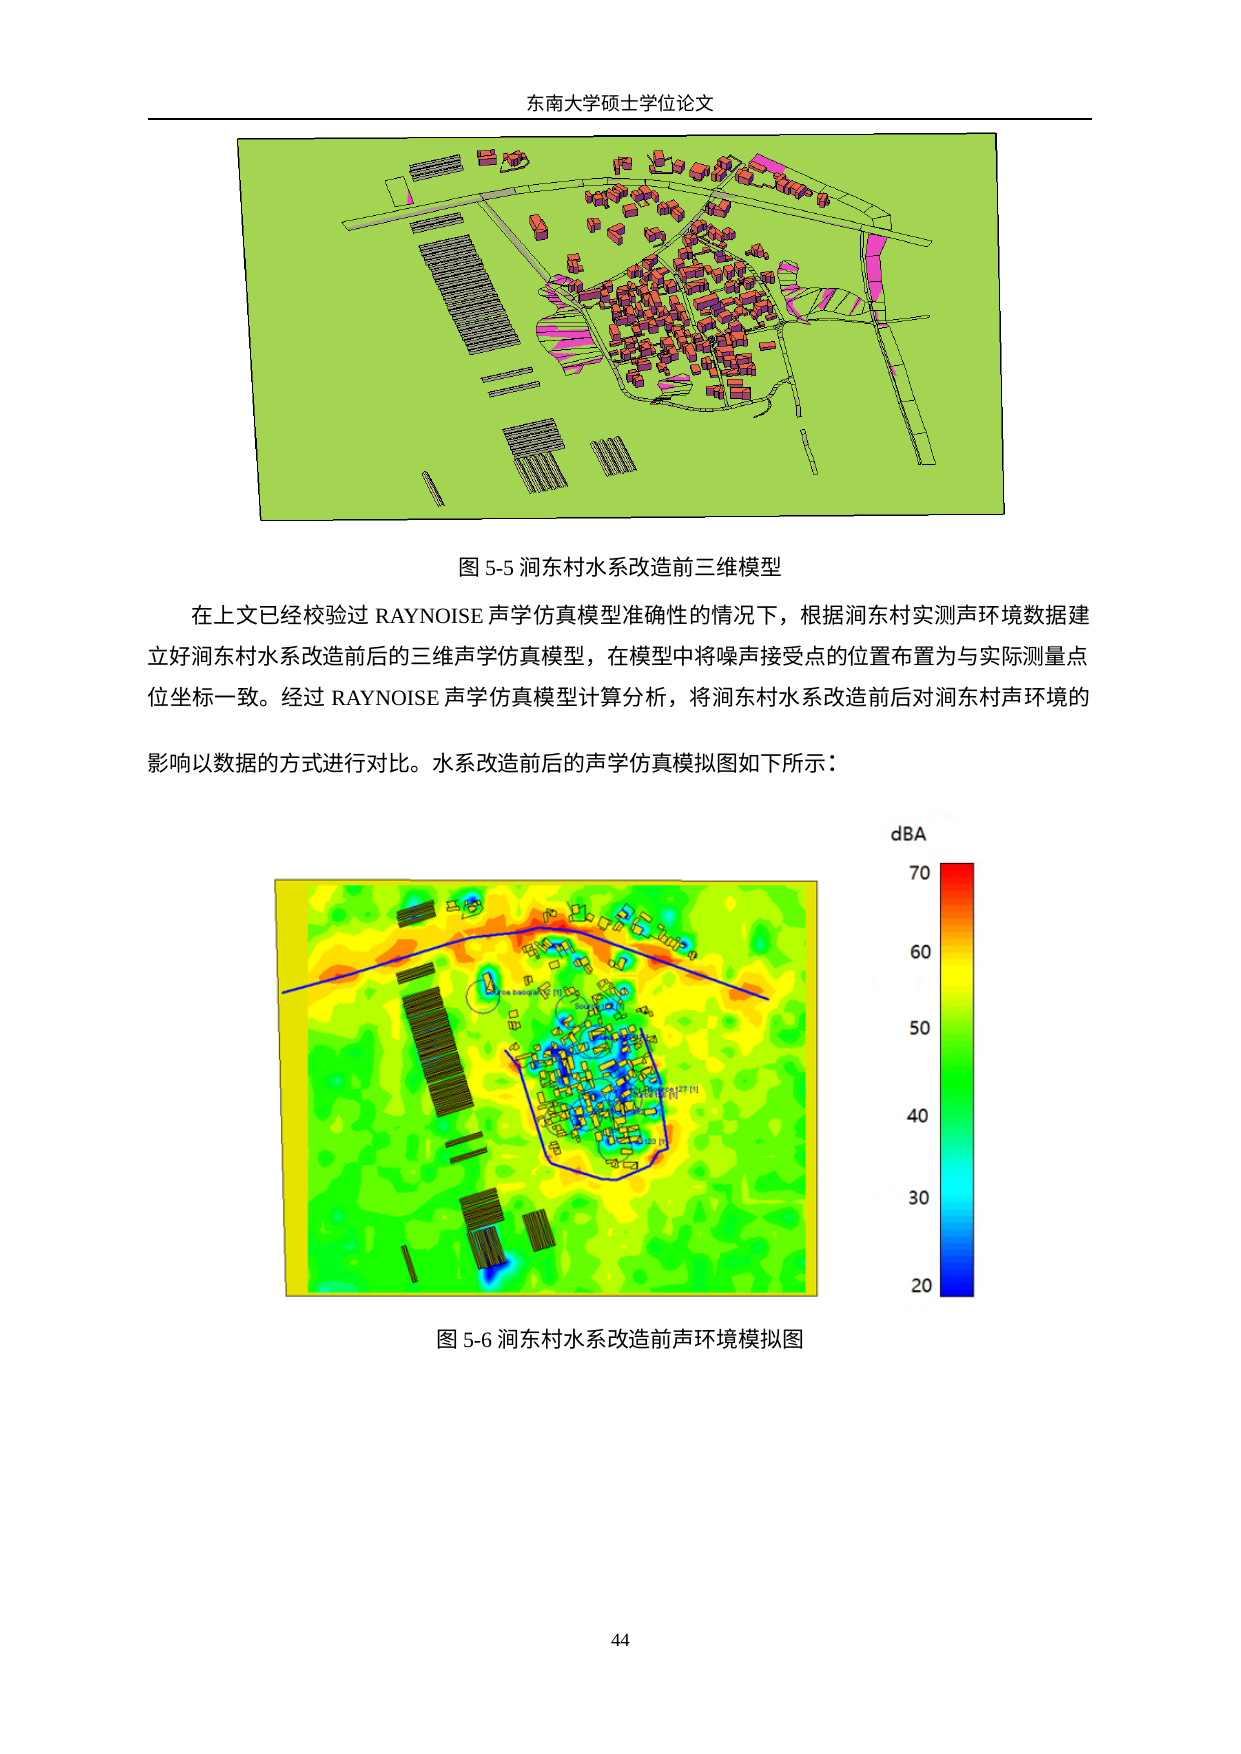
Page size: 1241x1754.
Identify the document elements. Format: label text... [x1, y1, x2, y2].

text 图5-6 涧东村水系改造前声环境模拟图 [148, 1322, 1092, 1354]
picture [248, 802, 992, 1319]
text 图5-5 涧东村水系改造前三维模型 [148, 549, 1092, 582]
picture [232, 126, 1008, 526]
text 在上文已经校验过RAYNOISE声学仿真模型准确性的情况下，根据涧东村实测声环境数据建立好涧东村水系改造前后的三维声学仿真模型，在模型中将噪声接受点的位置布置为与实际测量点位坐标一致。经过RAYNOISE声学仿真模型计算分析，将涧东村水系改造前后对涧东村声环境的影响以数据的方式进行对比。水系改造前后的声学仿真模拟图如下所示： [148, 598, 1092, 793]
